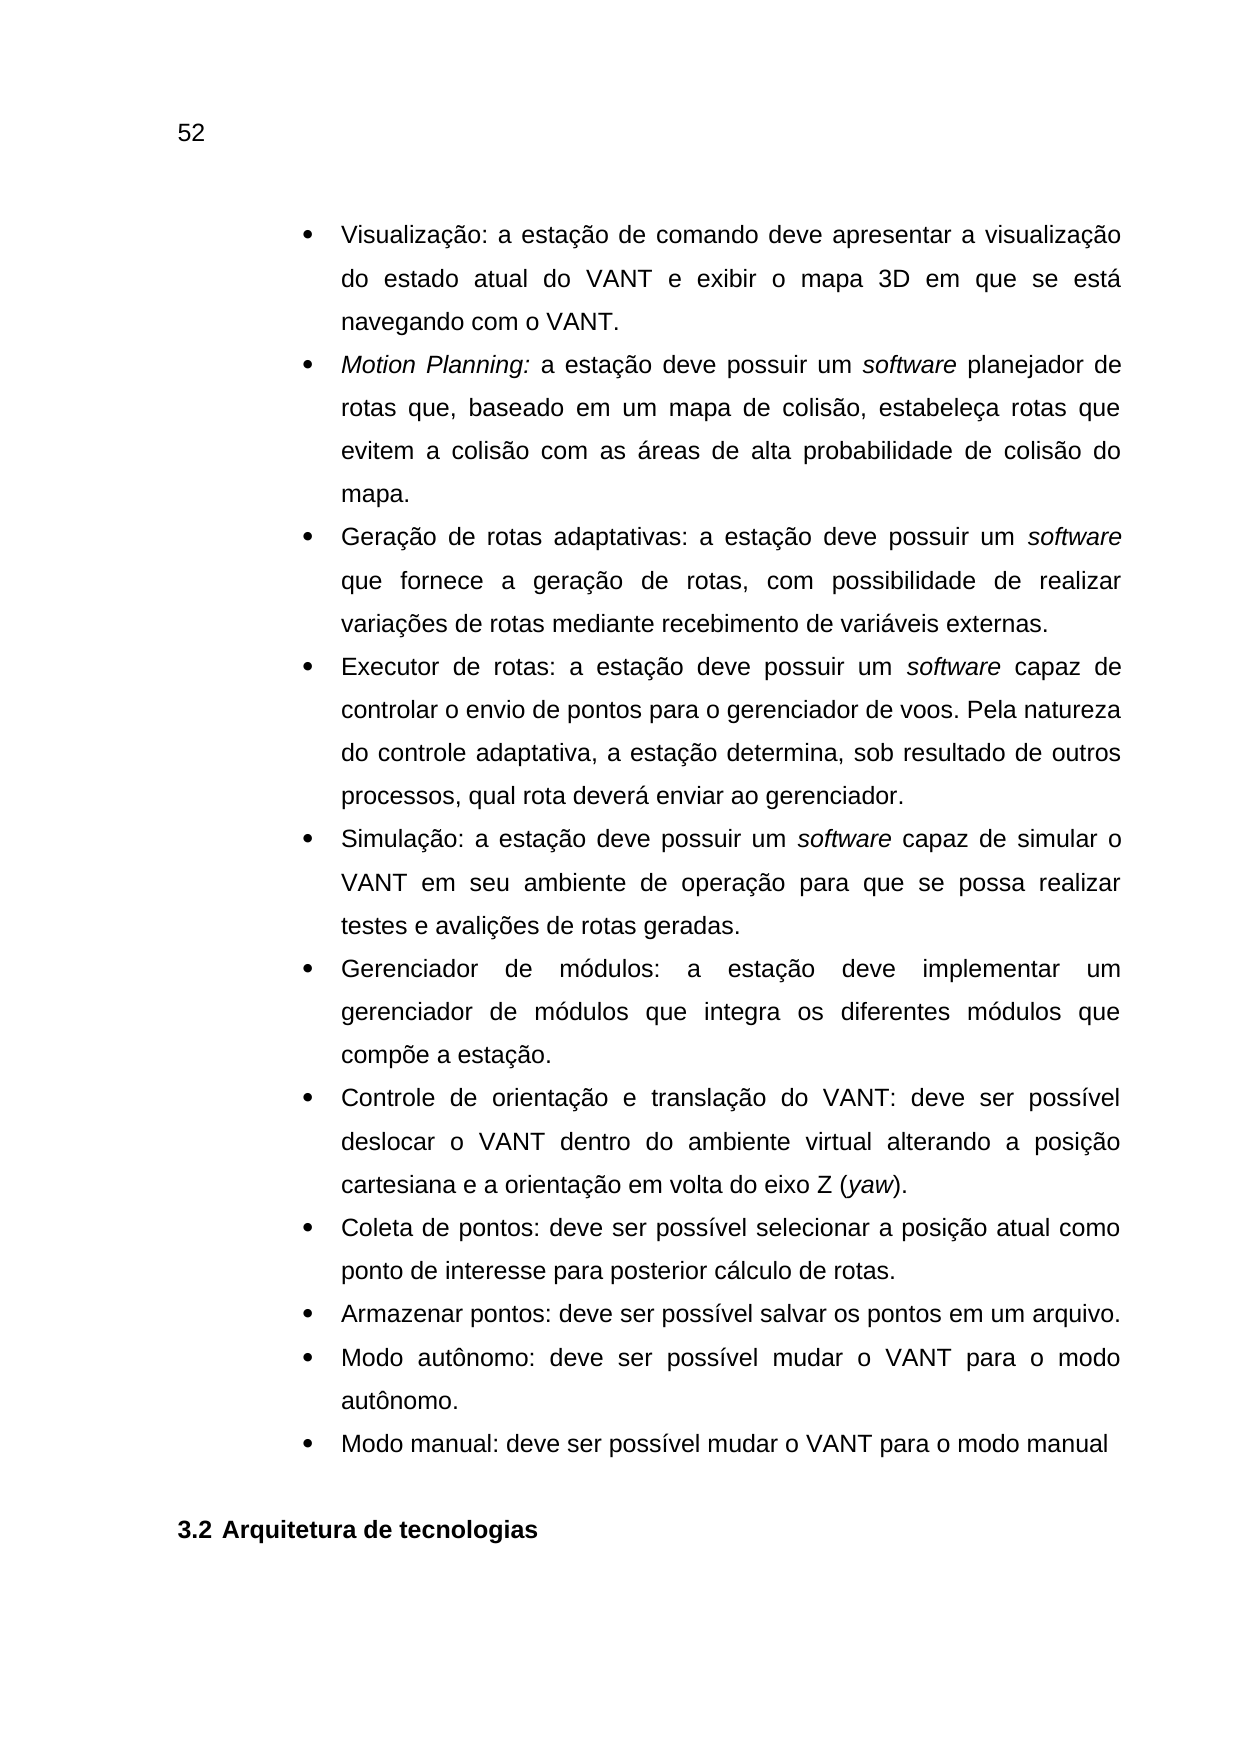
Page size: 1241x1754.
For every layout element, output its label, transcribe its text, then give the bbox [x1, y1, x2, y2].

list Modo manual: deve ser possível mudar o VANT para o modo manual [303, 1429, 1122, 1458]
list Controle de orientação e translação do VANT: deve ser possível deslocar o VANT dentro do ambiente virtual alterando a posição cartesiana e a orientação em volta do eixo Z (yaw). [303, 1083, 1122, 1198]
list Modo autônomo: deve ser possível mudar o VANT para o modo autônomo. [303, 1342, 1122, 1414]
list Geração de rotas adaptativas: a estação deve possuir um software que fornece a geração de rotas, com possibilidade de realizar variações de rotas mediante recebimento de variáveis externas. [303, 522, 1122, 637]
subtitle Arquitetura de tecnologias [177, 1515, 1122, 1544]
list Gerenciador de módulos: a estação deve implementar um gerenciador de módulos que integra os diferentes módulos que compõe a estação. [303, 954, 1122, 1069]
list Visualização: a estação de comando deve apresentar a visualização do estado atual do VANT e exibir o mapa 3D em que se está navegando com o VANT. [303, 220, 1122, 335]
list Armazenar pontos: deve ser possível salvar os pontos em um arquivo. [303, 1299, 1122, 1328]
list Coleta de pontos: deve ser possível selecionar a posição atual como ponto de interesse para posterior cálculo de rotas. [303, 1213, 1122, 1285]
list Simulação: a estação deve possuir um software capaz de simular o VANT em seu ambiente de operação para que se possa realizar testes e avalições de rotas geradas. [303, 824, 1122, 939]
list Executor de rotas: a estação deve possuir um software capaz de controlar o envio de pontos para o gerenciador de voos. Pela natureza do controle adaptativa, a estação determina, sob resultado de outros processos, qual rota deverá enviar ao gerenciador. [303, 652, 1122, 810]
list Motion Planning: a estação deve possuir um software planejador de rotas que, baseado em um mapa de colisão, estabeleça rotas que evitem a colisão com as áreas de alta probabilidade de colisão do mapa. [303, 350, 1122, 508]
